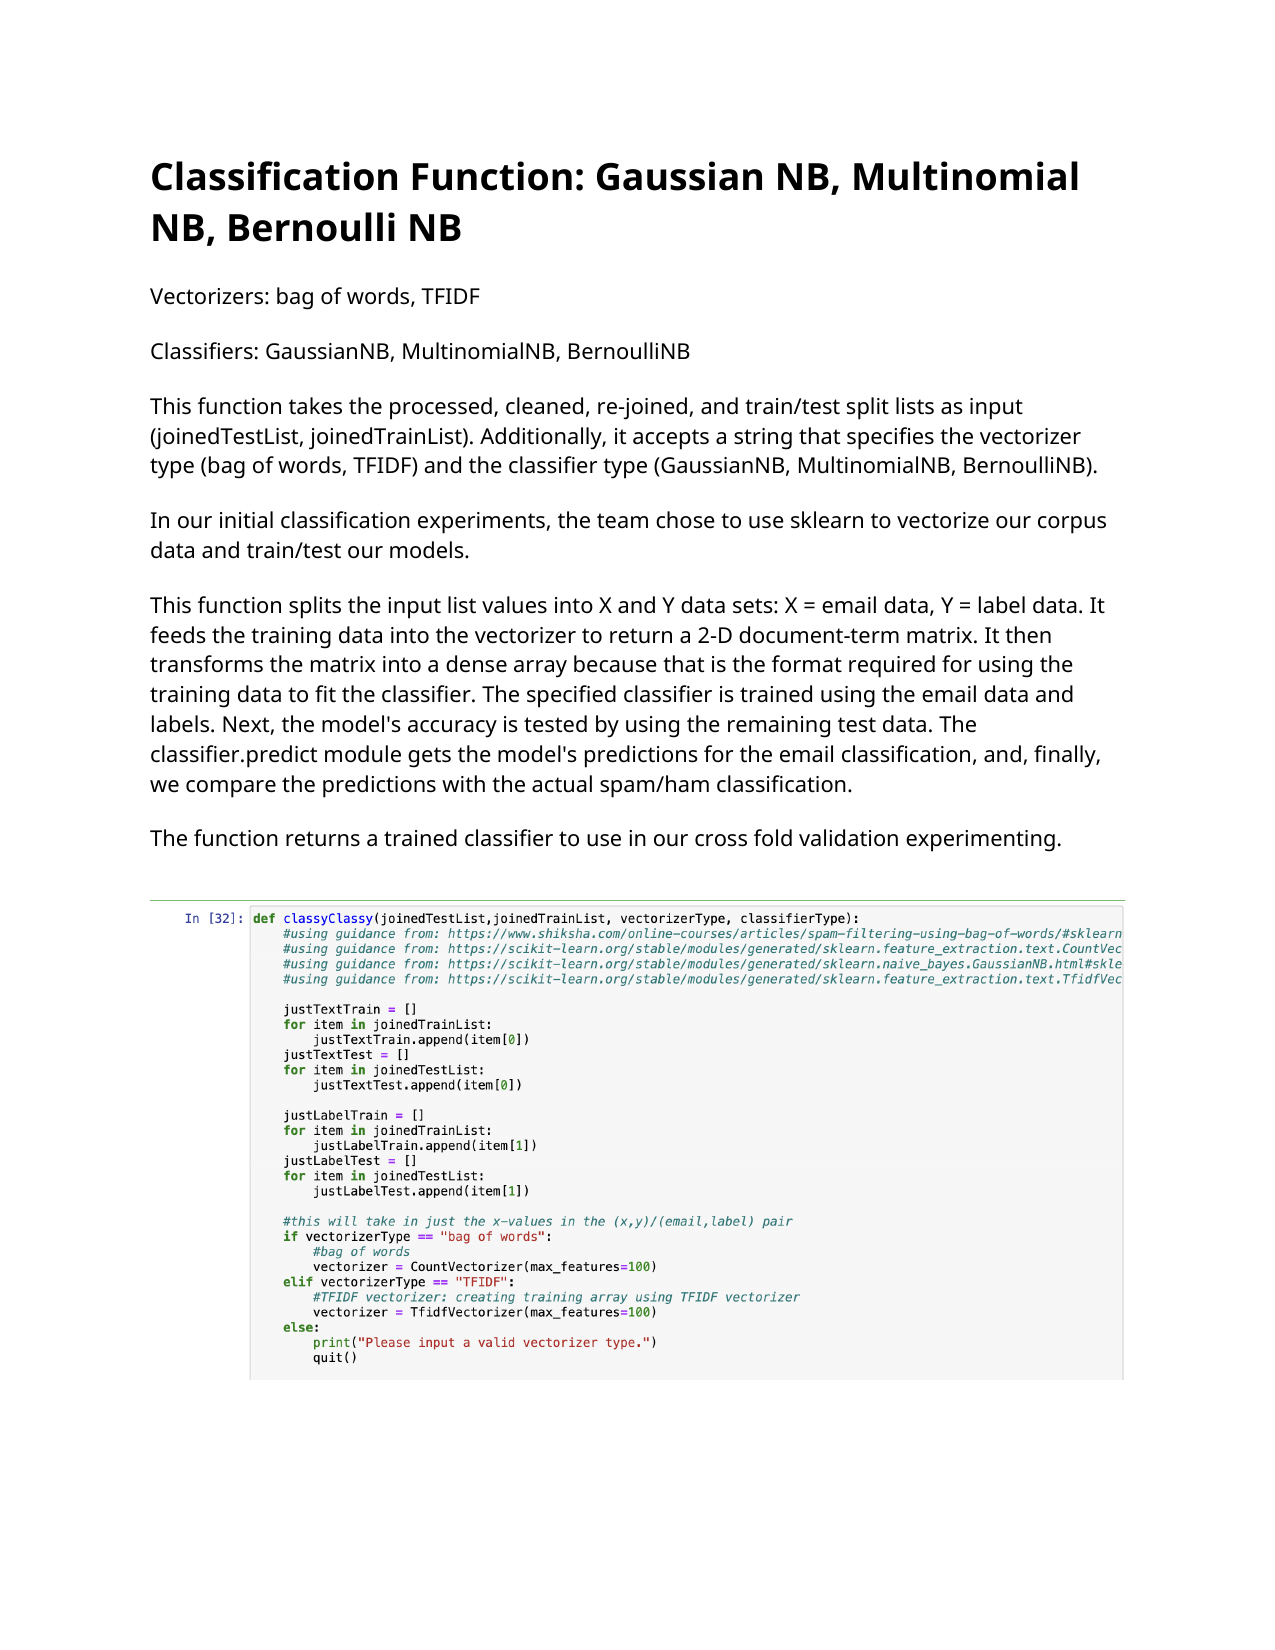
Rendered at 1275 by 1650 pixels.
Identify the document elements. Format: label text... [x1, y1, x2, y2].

picture [150, 899, 1125, 1380]
text The function returns a trained classifier to use in our cross fold validation experimenting. [150, 823, 1125, 853]
text This function splits the input list values into X and Y data sets: X = email data, Y = label data. It feeds the training data into the vectorizer to return a 2-D document-term matrix. It then transforms the matrix into a dense array because that is the format required for using the training data to fit the classifier. The specified classifier is trained using the email data and labels. Next, the model's accuracy is tested by using the remaining test data. The classifier.predict module gets the model's predictions for the email classification, and, finally, we compare the predictions with the actual spam/ham classification. [150, 590, 1125, 798]
text Classifiers: GaussianNB, MultinomialNB, BernoulliNB [150, 336, 1125, 366]
text In our initial classification experiments, the team chose to use sklearn to vectorize our corpus data and train/test our models. [150, 505, 1125, 565]
text Classification Function: Gaussian NB, Multinomial NB, Bernoulli NB [150, 150, 1125, 252]
text This function takes the processed, cleaned, re-joined, and train/test split lists as input (joinedTestList, joinedTrainList). Additionally, it accepts a string that specifies the vectorizer type (bag of words, TFIDF) and the classifier type (GaussianNB, MultinomialNB, BernoulliNB). [150, 391, 1125, 480]
text Vectorizers: bag of words, TFIDF [150, 281, 1125, 311]
